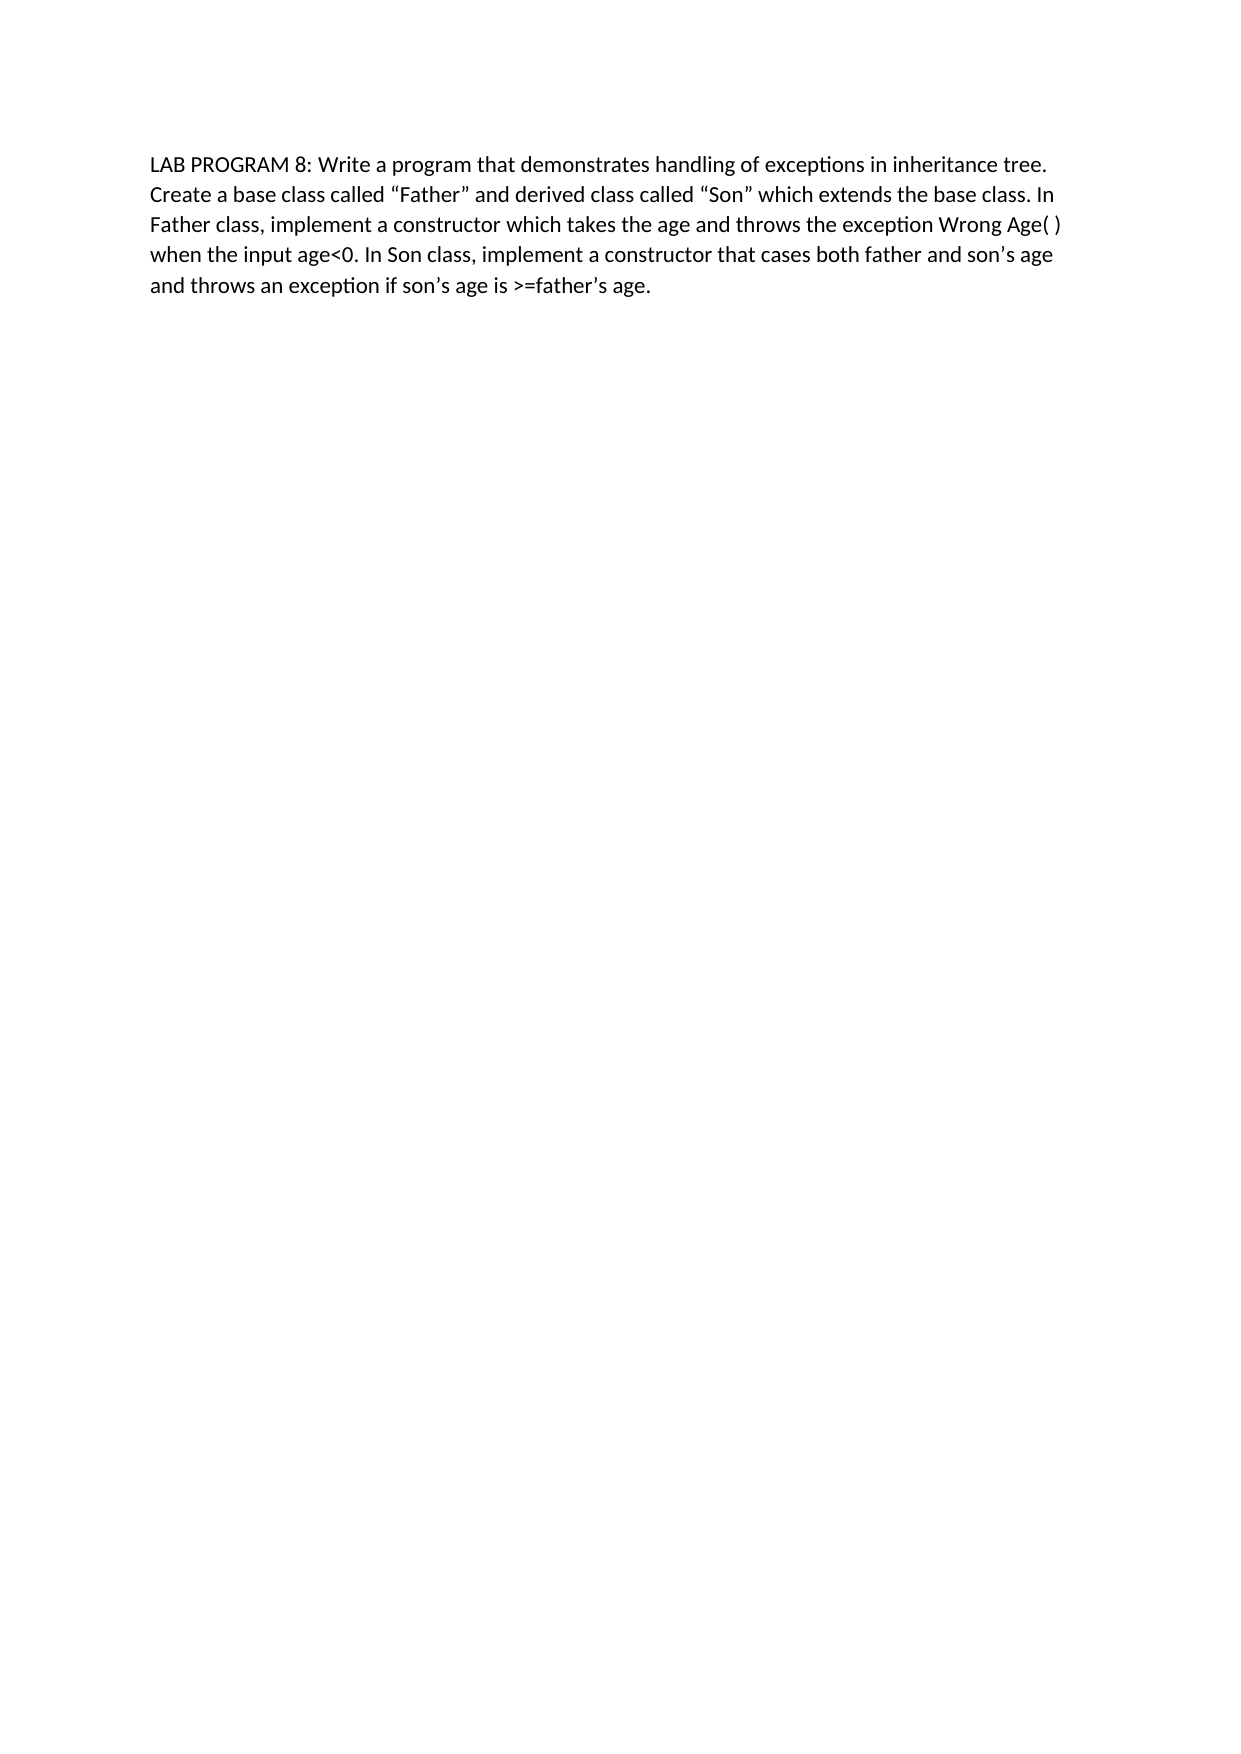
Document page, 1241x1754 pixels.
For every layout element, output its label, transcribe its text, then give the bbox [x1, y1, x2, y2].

text LAB PROGRAM 8: Write a program that demonstrates handling of exceptions in inheritance tree. Create a base class called “Father” and derived class called “Son” which extends the base class. In Father class, implement a constructor which takes the age and throws the exception Wrong Age( ) when the input age<0. In Son class, implement a constructor that cases both father and son’s age and throws an exception if son’s age is >=father’s age. [150, 150, 1090, 299]
